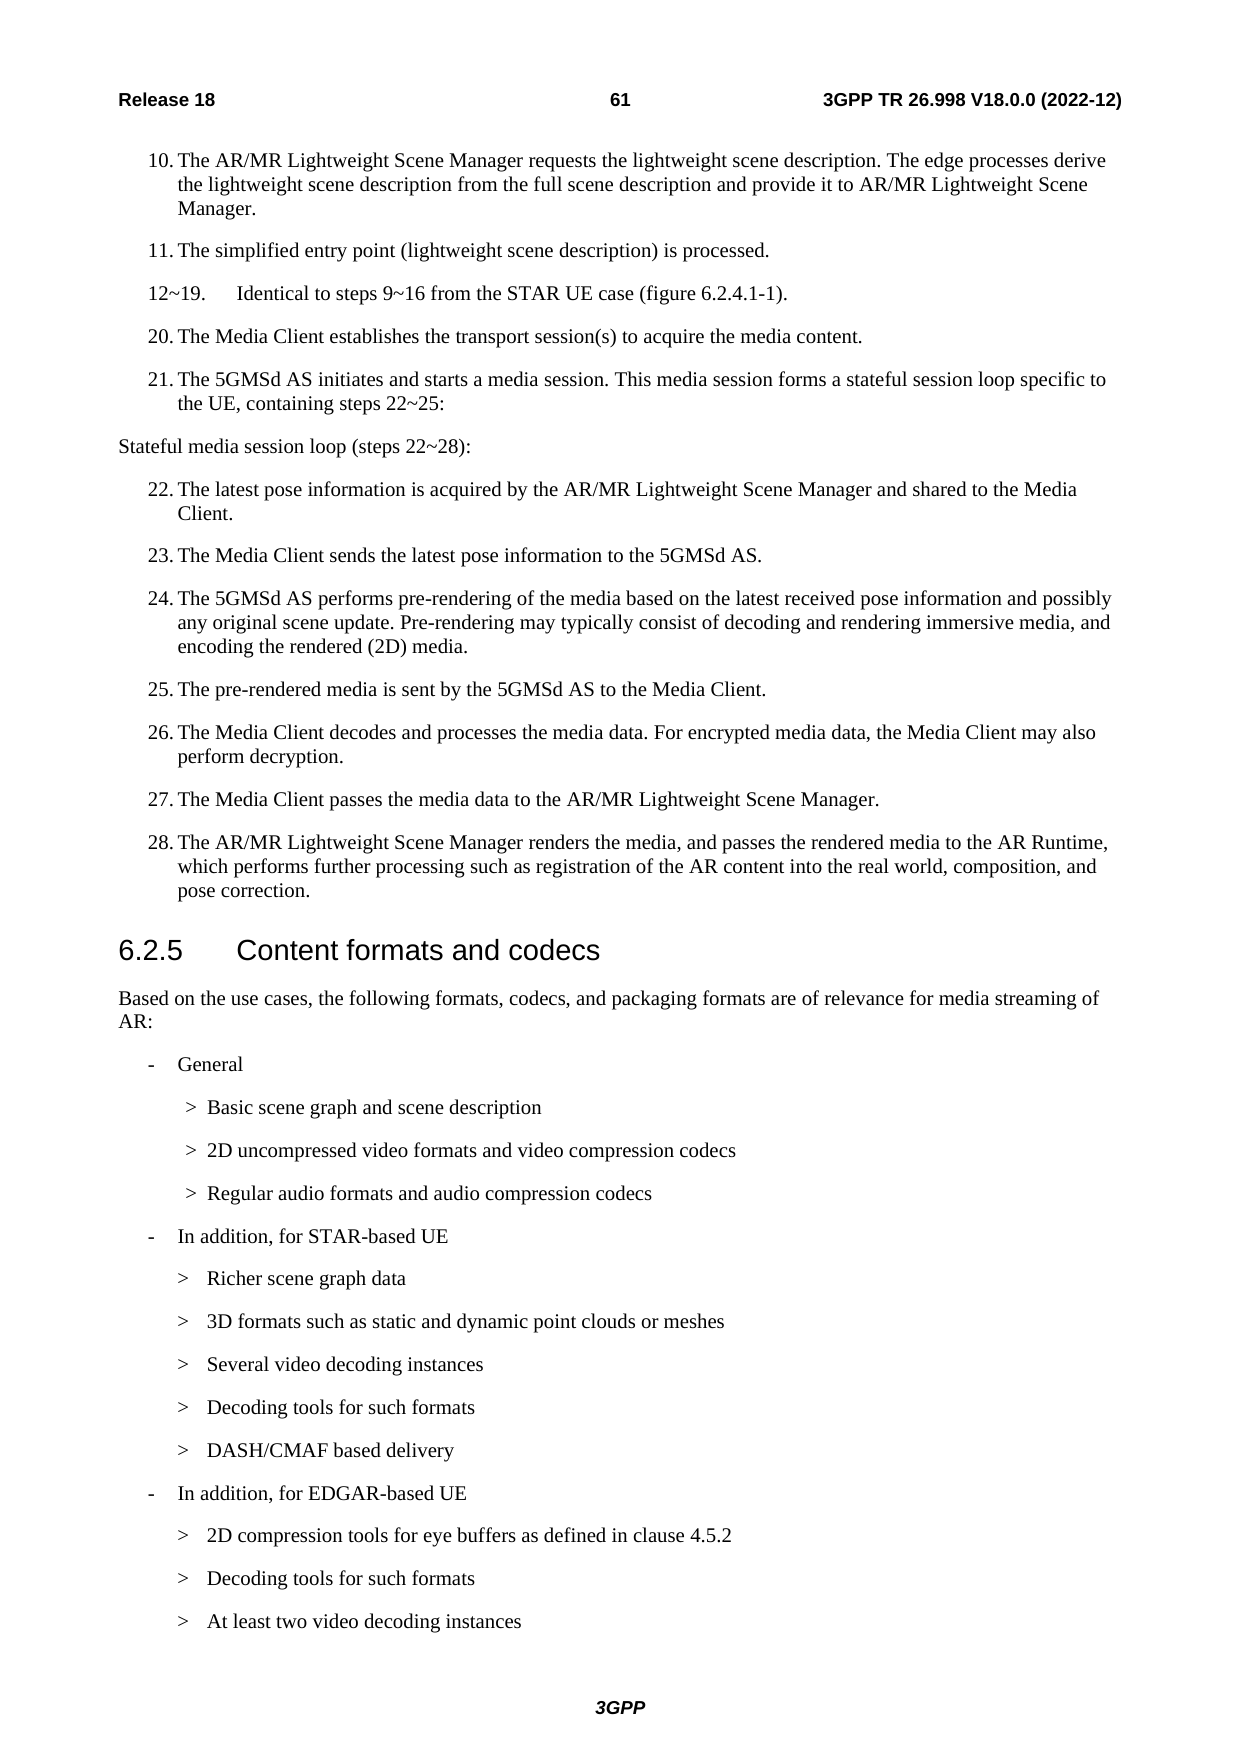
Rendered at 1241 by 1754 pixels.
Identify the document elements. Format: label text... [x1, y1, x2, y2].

text 10. The AR/MR Lightweight Scene Manager requests the lightweight scene description. The edge processes derive the lightweight scene description from the full scene description and provide it to AR/MR Lightweight Scene Manager. [148, 147, 1122, 220]
text > At least two video decoding instances [177, 1609, 1122, 1633]
text 23. The Media Client sends the latest pose information to the 5GMSd AS. [148, 543, 1122, 567]
text Stateful media session loop (steps 22~28): [118, 434, 1122, 458]
text > Basic scene graph and scene description [185, 1095, 1122, 1119]
text > 3D formats such as static and dynamic point clouds or meshes [177, 1309, 1122, 1333]
text - In addition, for STAR-based UE [148, 1223, 1122, 1248]
text > Decoding tools for such formats [177, 1566, 1122, 1590]
text 24. The 5GMSd AS performs pre-rendering of the media based on the latest received pose information and possibly any original scene update. Pre-rendering may typically consist of decoding and rendering immersive media, and encoding the rendered (2D) media. [148, 586, 1122, 658]
text 11. The simplified entry point (lightweight scene description) is processed. [148, 238, 1122, 262]
text Based on the use cases, the following formats, codecs, and packaging formats are of relevance for media streaming of AR: [118, 985, 1122, 1033]
text - In addition, for EDGAR-based UE [148, 1480, 1122, 1504]
text > 2D uncompressed video formats and video compression codecs [185, 1138, 1122, 1162]
text > Decoding tools for such formats [177, 1395, 1122, 1419]
text > DASH/CMAF based delivery [177, 1438, 1122, 1462]
text 27. The Media Client passes the media data to the AR/MR Lightweight Scene Manager. [148, 787, 1122, 811]
text 26. The Media Client decodes and processes the media data. For encrypted media data, the Media Client may also perform decryption. [148, 720, 1122, 768]
text 21. The 5GMSd AS initiates and starts a media session. This media session forms a stateful session loop specific to the UE, containing steps 22~25: [148, 367, 1122, 415]
text 20. The Media Client establishes the transport session(s) to acquire the media content. [148, 324, 1122, 348]
subtitle 6.2.5 Content formats and codecs [118, 933, 1122, 967]
text > 2D compression tools for eye buffers as defined in clause 4.5.2 [177, 1523, 1122, 1547]
text 22. The latest pose information is acquired by the AR/MR Lightweight Scene Manager and shared to the Media Client. [148, 477, 1122, 525]
text 25. The pre-rendered media is sent by the 5GMSd AS to the Media Client. [148, 677, 1122, 701]
text > Several video decoding instances [177, 1352, 1122, 1376]
text 28. The AR/MR Lightweight Scene Manager renders the media, and passes the rendered media to the AR Runtime, which performs further processing such as registration of the AR content into the real world, composition, and pose correction. [148, 830, 1122, 902]
text > Richer scene graph data [177, 1266, 1122, 1290]
text 12~19. Identical to steps 9~16 from the STAR UE case (figure 6.2.4.1-1). [148, 281, 1122, 305]
text > Regular audio formats and audio compression codecs [185, 1181, 1122, 1205]
text - General [148, 1052, 1122, 1076]
